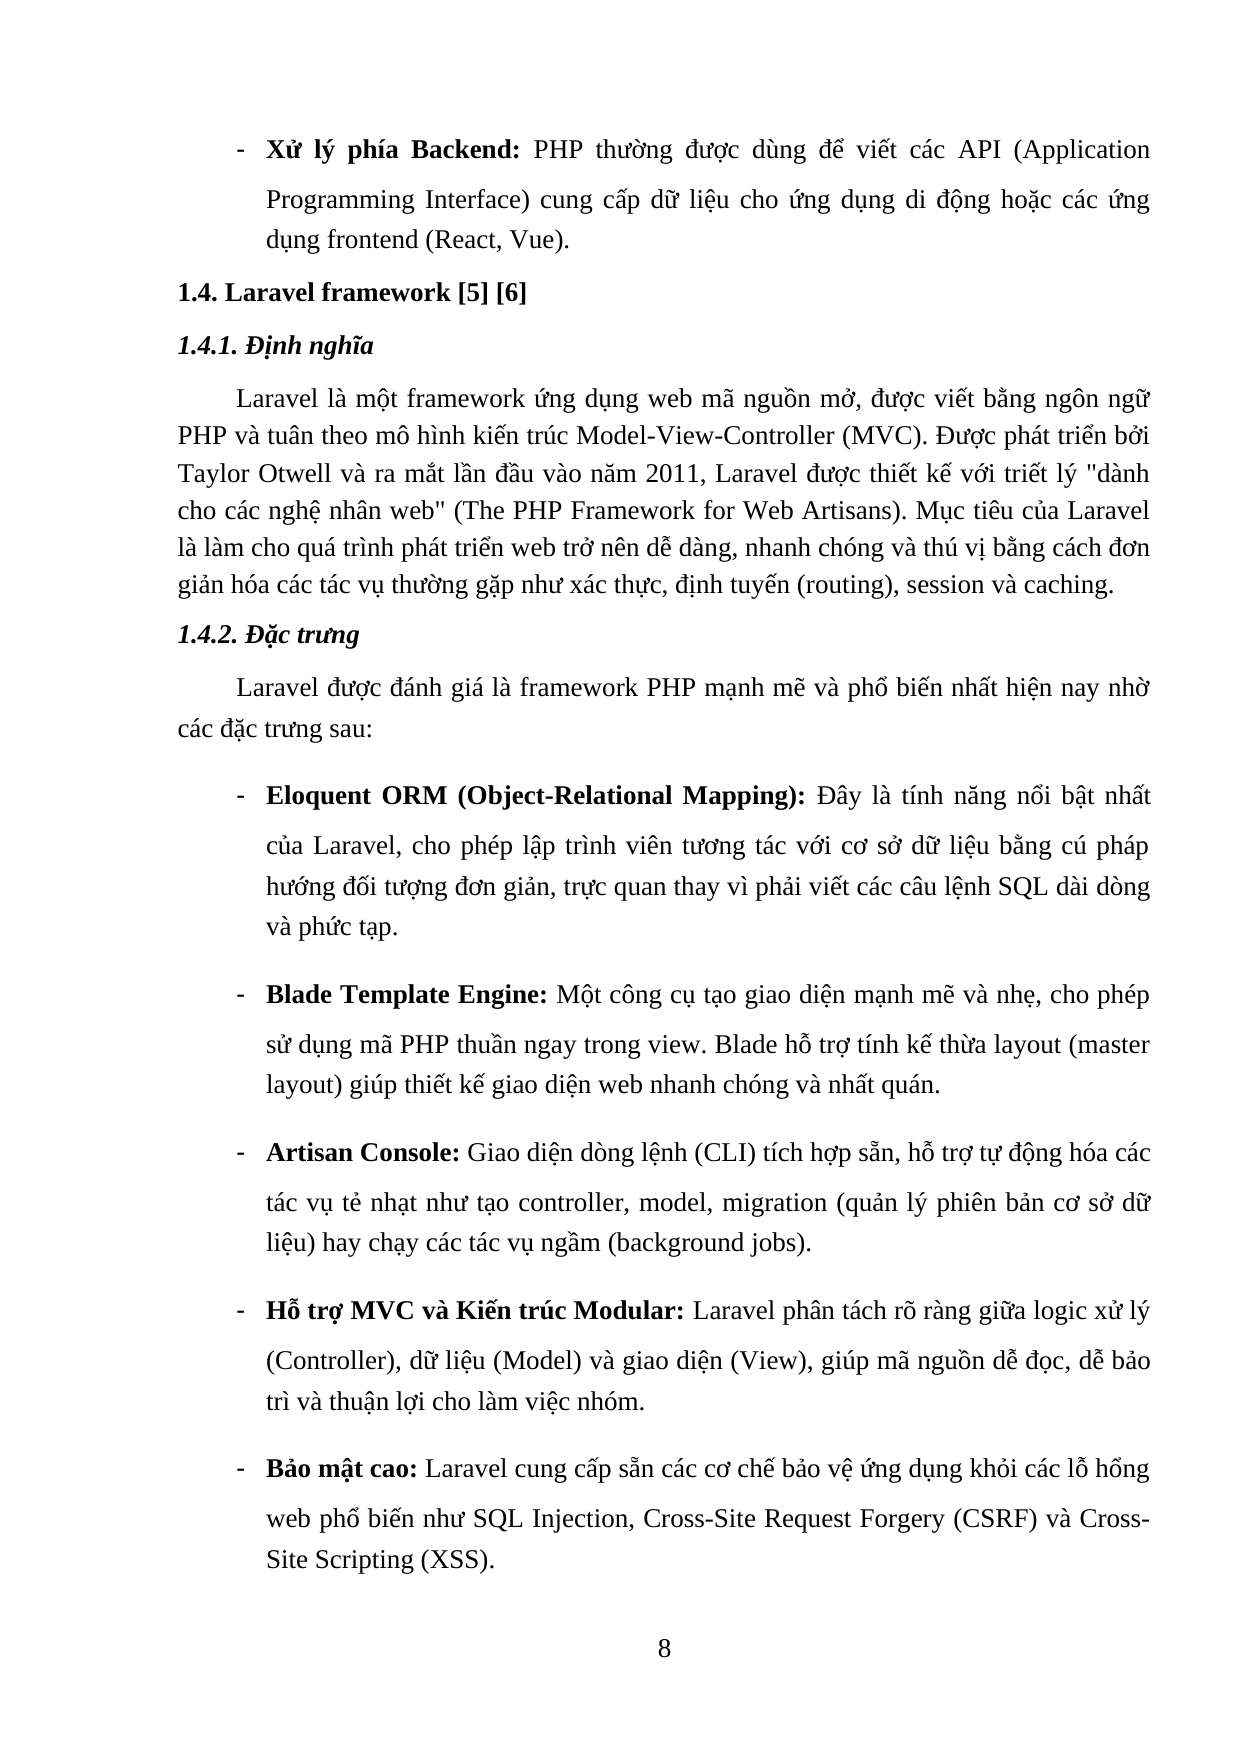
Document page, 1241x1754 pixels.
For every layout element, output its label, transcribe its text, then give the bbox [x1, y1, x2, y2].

subtitle Đặc trưng [177, 618, 1152, 649]
list Eloquent ORM (Object-Relational Mapping): Đây là tính năng nổi bật nhất của Laravel, cho phép lập trình viên tương tác với cơ sở dữ liệu bằng cú pháp hướng đối tượng đơn giản, trực quan thay vì phải viết các câu lệnh SQL dài dòng và phức tạp. [236, 764, 1152, 941]
subtitle Laravel framework [5] [6] [177, 276, 1152, 307]
list Artisan Console: Giao diện dòng lệnh (CLI) tích hợp sẵn, hỗ trợ tự động hóa các tác vụ tẻ nhạt như tạo controller, model, migration (quản lý phiên bản cơ sở dữ liệu) hay chạy các tác vụ ngầm (background jobs). [236, 1121, 1152, 1258]
list Hỗ trợ MVC và Kiến trúc Modular: Laravel phân tách rõ ràng giữa logic xử lý (Controller), dữ liệu (Model) và giao diện (View), giúp mã nguồn dễ đọc, dễ bảo trì và thuận lợi cho làm việc nhóm. [236, 1279, 1152, 1416]
text Laravel được đánh giá là framework PHP mạnh mẽ và phổ biến nhất hiện nay nhờ các đặc trưng sau: [177, 671, 1152, 743]
list Bảo mật cao: Laravel cung cấp sẵn các cơ chế bảo vệ ứng dụng khỏi các lỗ hổng web phổ biến như SQL Injection, Cross-Site Request Forgery (CSRF) và Cross-Site Scripting (XSS). [236, 1437, 1152, 1574]
subtitle Định nghĩa [177, 329, 1152, 360]
list Blade Template Engine: Một công cụ tạo giao diện mạnh mẽ và nhẹ, cho phép sử dụng mã PHP thuần ngay trong view. Blade hỗ trợ tính kế thừa layout (master layout) giúp thiết kế giao diện web nhanh chóng và nhất quán. [236, 963, 1152, 1099]
text Laravel là một framework ứng dụng web mã nguồn mở, được viết bằng ngôn ngữ PHP và tuân theo mô hình kiến trúc Model-View-Controller (MVC). Được phát triển bởi Taylor Otwell và ra mắt lần đầu vào năm 2011, Laravel được thiết kế với triết lý "dành cho các nghệ nhân web" (The PHP Framework for Web Artisans). Mục tiêu của Laravel là làm cho quá trình phát triển web trở nên dễ dàng, nhanh chóng và thú vị bằng cách đơn giản hóa các tác vụ thường gặp như xác thực, định tuyến (routing), session và caching. [177, 382, 1152, 600]
list Xử lý phía Backend: PHP thường được dùng để viết các API (Application Programming Interface) cung cấp dữ liệu cho ứng dụng di động hoặc các ứng dụng frontend (React, Vue). [236, 118, 1152, 254]
